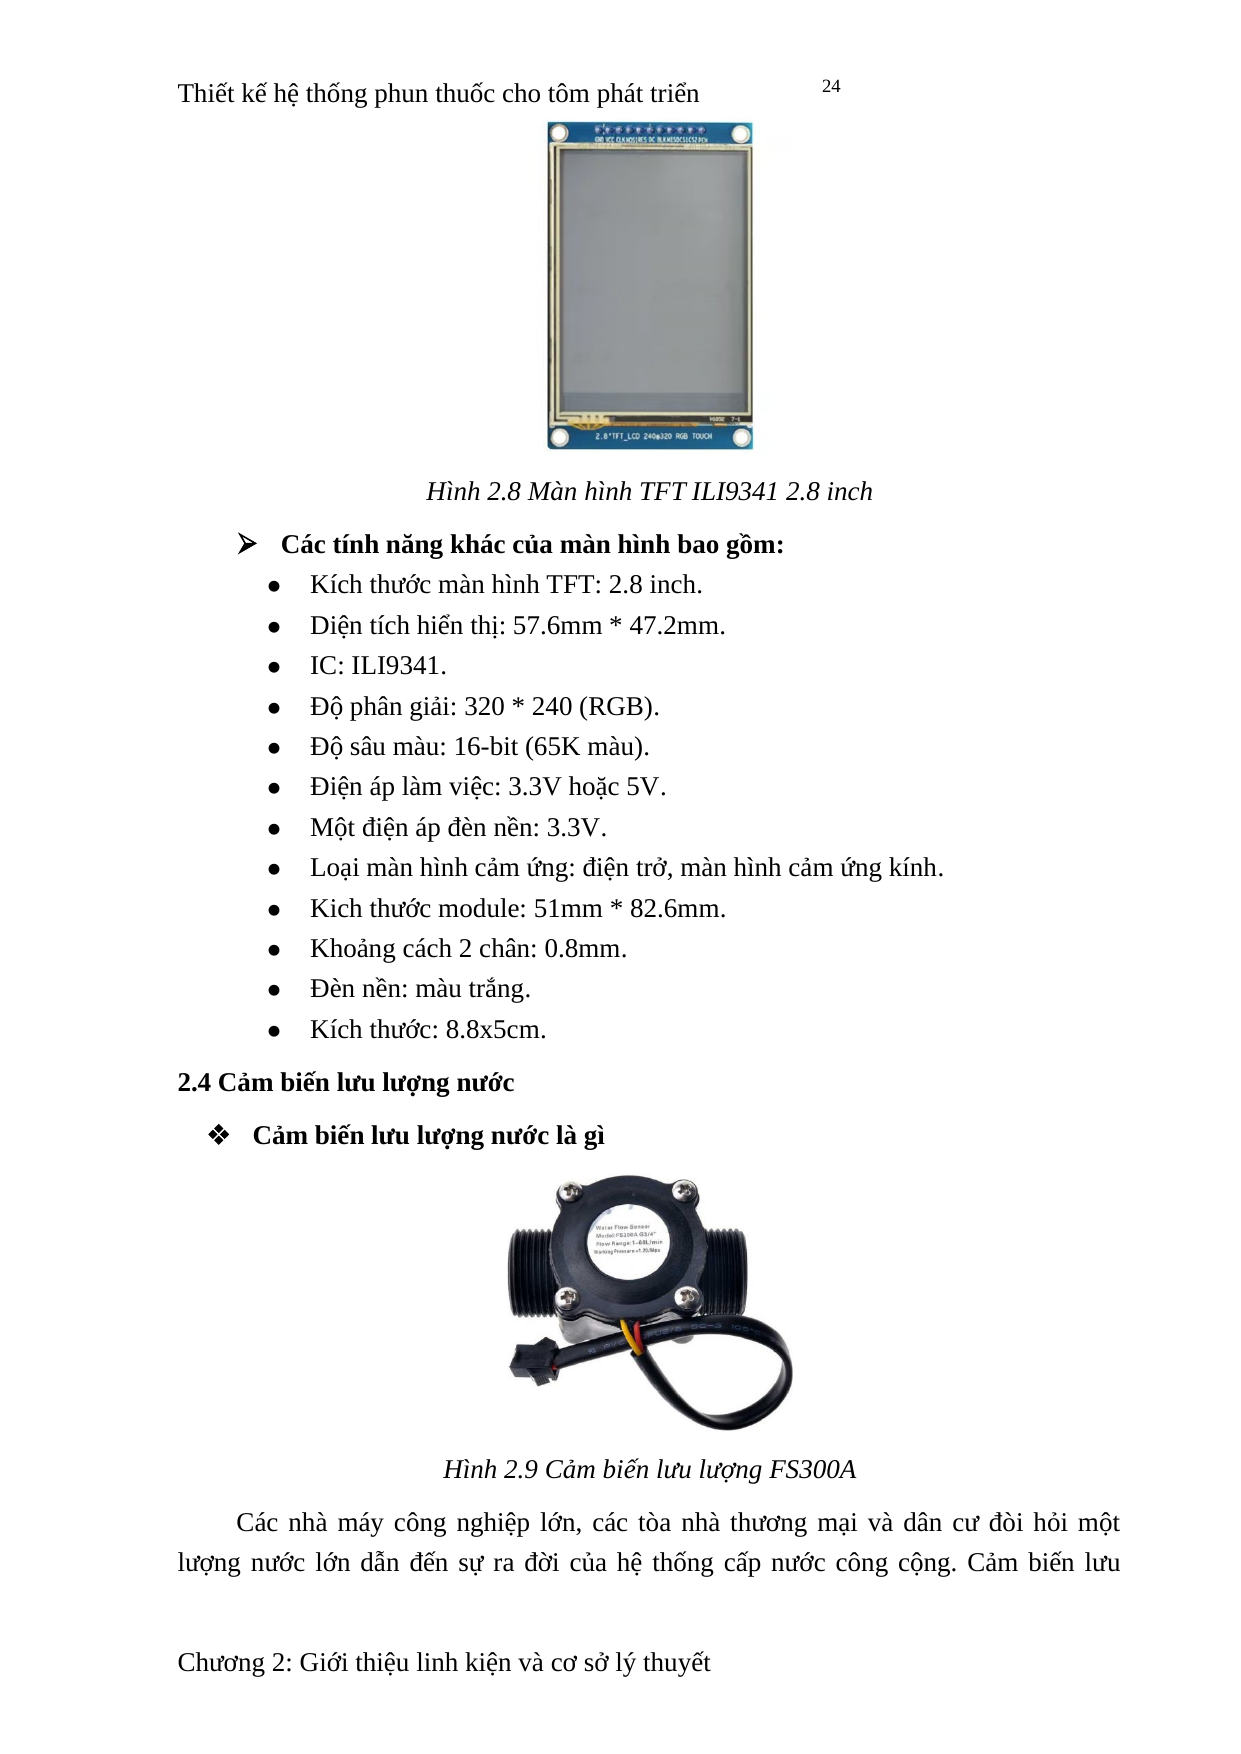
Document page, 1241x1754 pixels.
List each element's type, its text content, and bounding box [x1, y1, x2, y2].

list Độ sâu màu: 16-bit (65K màu). [267, 730, 1122, 761]
list Kich thước module: 51mm * 82.6mm. [267, 892, 1122, 923]
list Kích thước: 8.8x5cm. [267, 1013, 1122, 1044]
list Khoảng cách 2 chân: 0.8mm. [267, 932, 1122, 963]
list Diện tích hiển thị: 57.6mm * 47.2mm. [267, 609, 1122, 640]
list Điện áp làm việc: 3.3V hoặc 5V. [267, 771, 1122, 802]
text Hình 2.8 Màn hình TFT ILI9341 2.8 inch [177, 475, 1122, 506]
text Hình 2.9 Cảm biến lưu lượng FS300A [177, 1453, 1122, 1484]
picture [507, 118, 792, 454]
picture [506, 1172, 793, 1432]
list Loại màn hình cảm ứng: điện trở, màn hình cảm ứng kính. [267, 851, 1122, 882]
list Độ phân giải: 320 * 240 (RGB). [267, 690, 1122, 721]
text 2.4 Cảm biến lưu lượng nước [177, 1066, 1122, 1097]
list Một điện áp đèn nền: 3.3V. [267, 811, 1122, 842]
list Các tính năng khác của màn hình bao gồm: [236, 528, 1122, 559]
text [177, 1506, 1122, 1578]
list Đèn nền: màu trắng. [267, 973, 1122, 1004]
list Cảm biến lưu lượng nước là gì [206, 1119, 1122, 1150]
list IC: ILI9341. [267, 649, 1122, 680]
list Kích thước màn hình TFT: 2.8 inch. [267, 568, 1122, 599]
